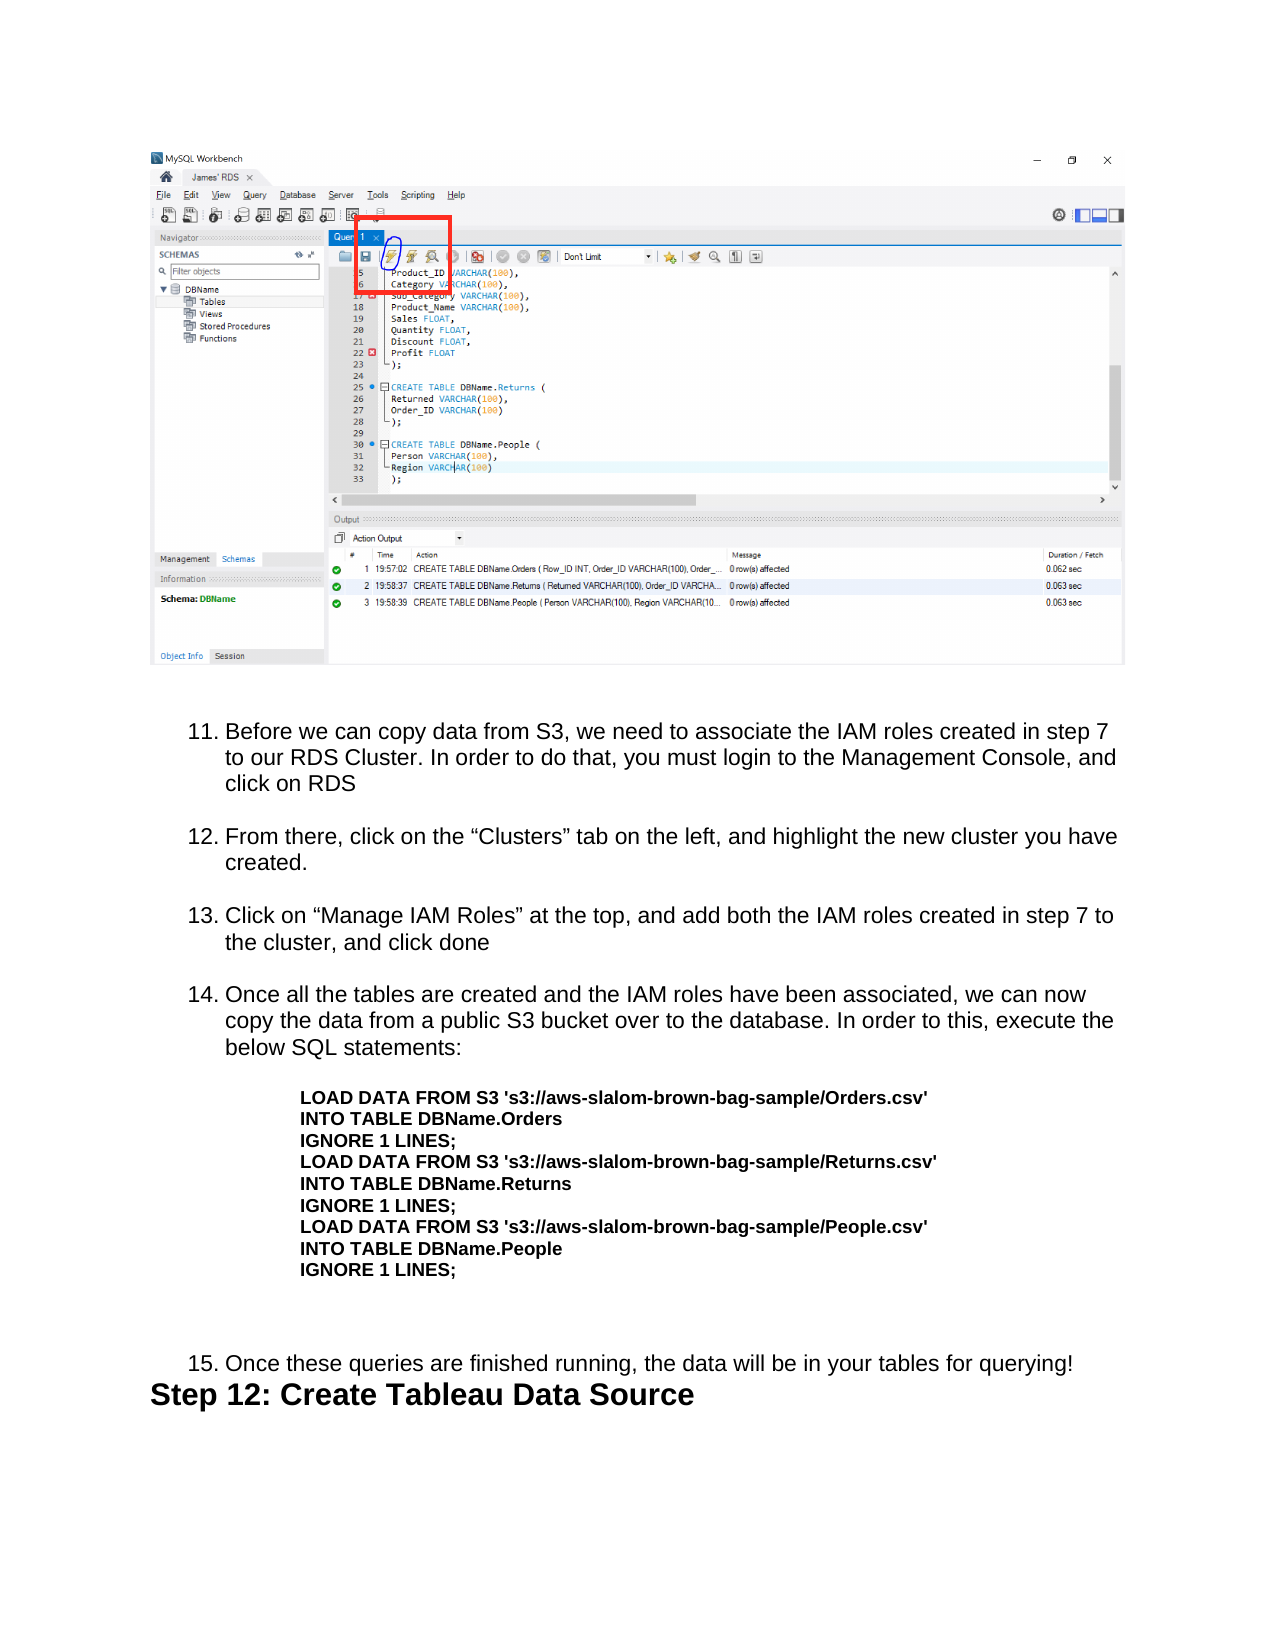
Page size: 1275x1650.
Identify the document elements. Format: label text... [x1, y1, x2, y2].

text INTO TABLE DBName.People [300, 1237, 1125, 1259]
text IGNORE 1 LINES; [300, 1259, 1125, 1281]
list From there, click on the “Clusters” tab on the left, and highlight the new cluster you have created. [187, 823, 1125, 876]
list Click on “Manage IAM Roles” at the top, and add both the IAM roles created in step 7 to the cluster, and click done [187, 902, 1125, 955]
text LOAD DATA FROM S3 's3://aws-slalom-brown-bag-sample/People.csv' [300, 1216, 1125, 1237]
text LOAD DATA FROM S3 's3://aws-slalom-brown-bag-sample/Orders.csv' [300, 1087, 1125, 1108]
list Once these queries are finished running, the data will be in your tables for querying! [187, 1350, 1125, 1376]
text LOAD DATA FROM S3 's3://aws-slalom-brown-bag-sample/Returns.csv' [300, 1151, 1125, 1173]
list Once all the tables are created and the IAM roles have been associated, we can now copy the data from a public S3 bucket over to the database. In order to this, execute the below SQL statements: [187, 981, 1125, 1060]
text INTO TABLE DBName.Orders [300, 1108, 1125, 1130]
picture [150, 150, 1125, 665]
text INTO TABLE DBName.Returns [300, 1173, 1125, 1194]
text IGNORE 1 LINES; [300, 1194, 1125, 1216]
text IGNORE 1 LINES; [300, 1130, 1125, 1151]
text Step 12: Create Tableau Data Source [150, 1376, 1125, 1412]
list Before we can copy data from S3, we need to associate the IAM roles created in step 7 to our RDS Cluster. In order to do that, you must login to the Management Console, and click on RDS [187, 718, 1125, 797]
